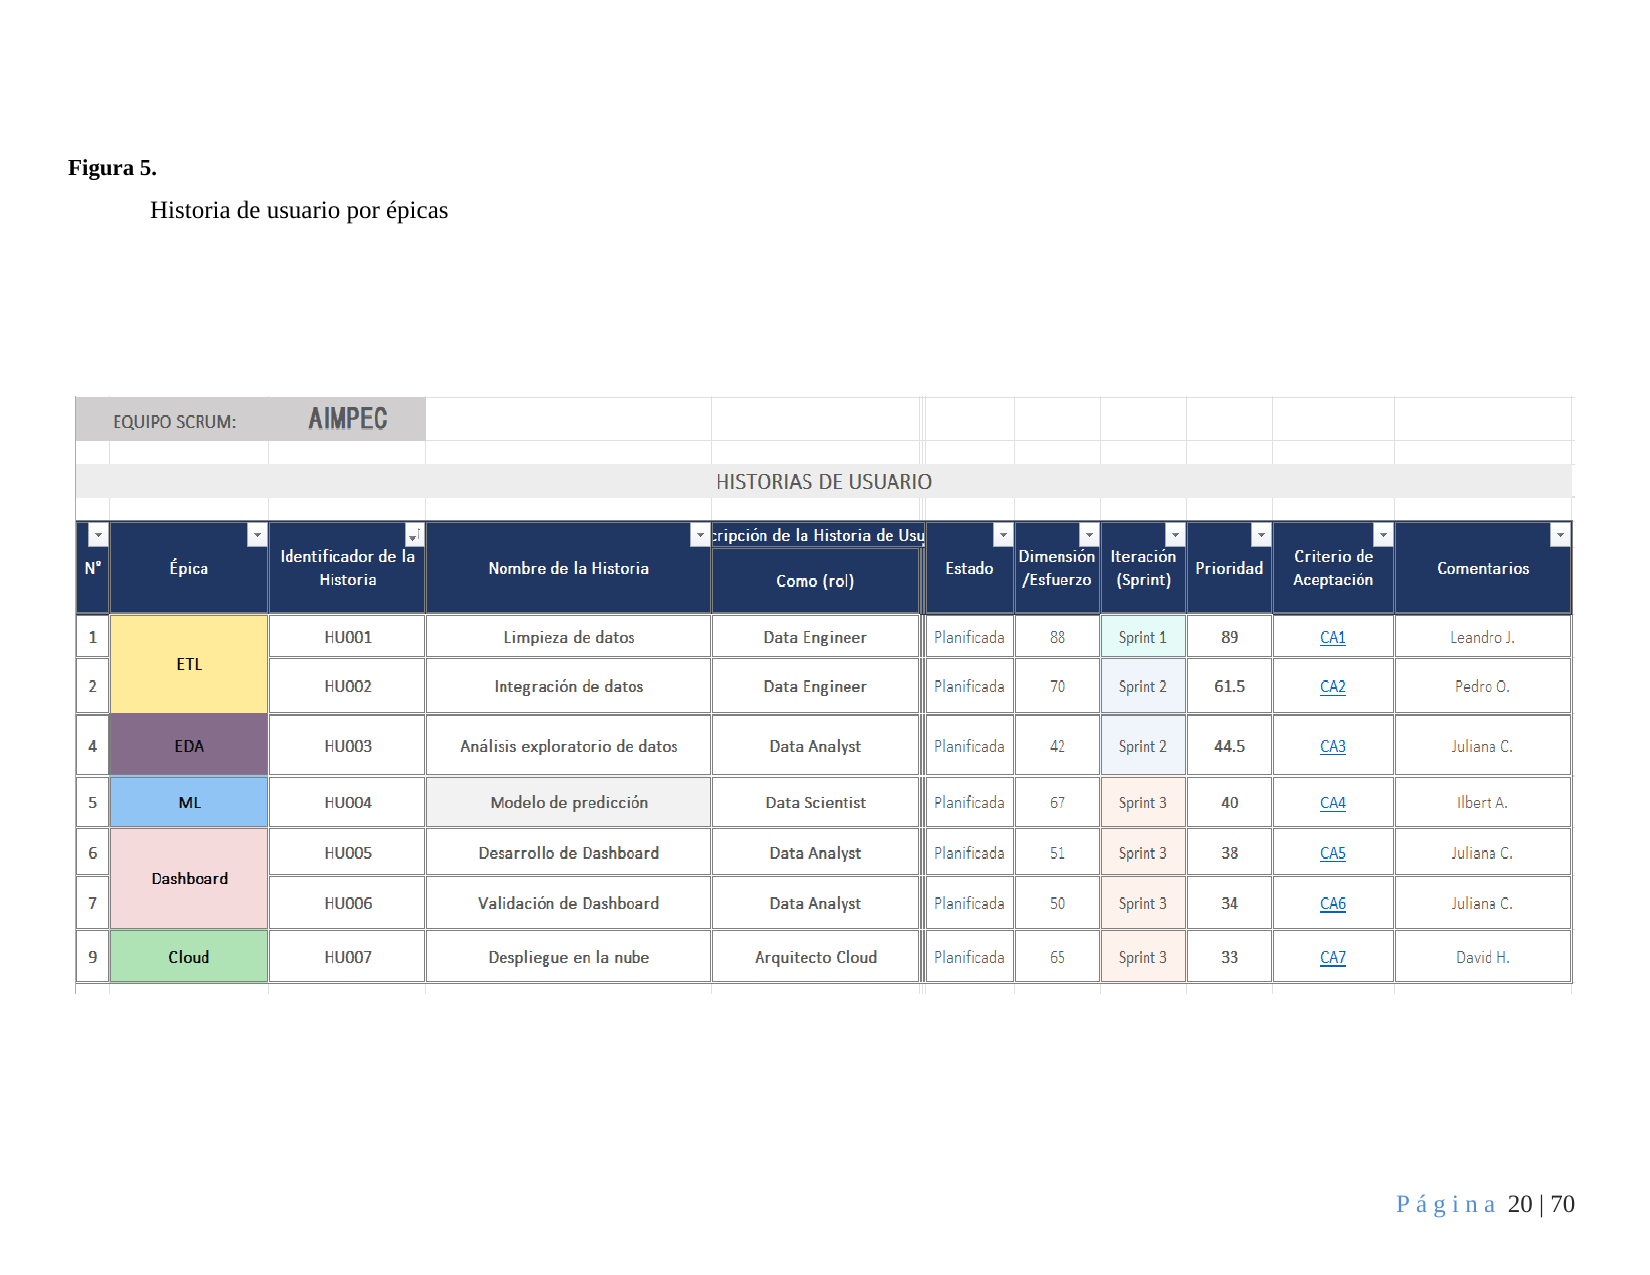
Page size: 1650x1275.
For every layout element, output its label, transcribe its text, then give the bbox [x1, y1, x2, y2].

picture [75, 396, 1575, 994]
text Historia de usuario por épicas [112, 152, 1575, 223]
